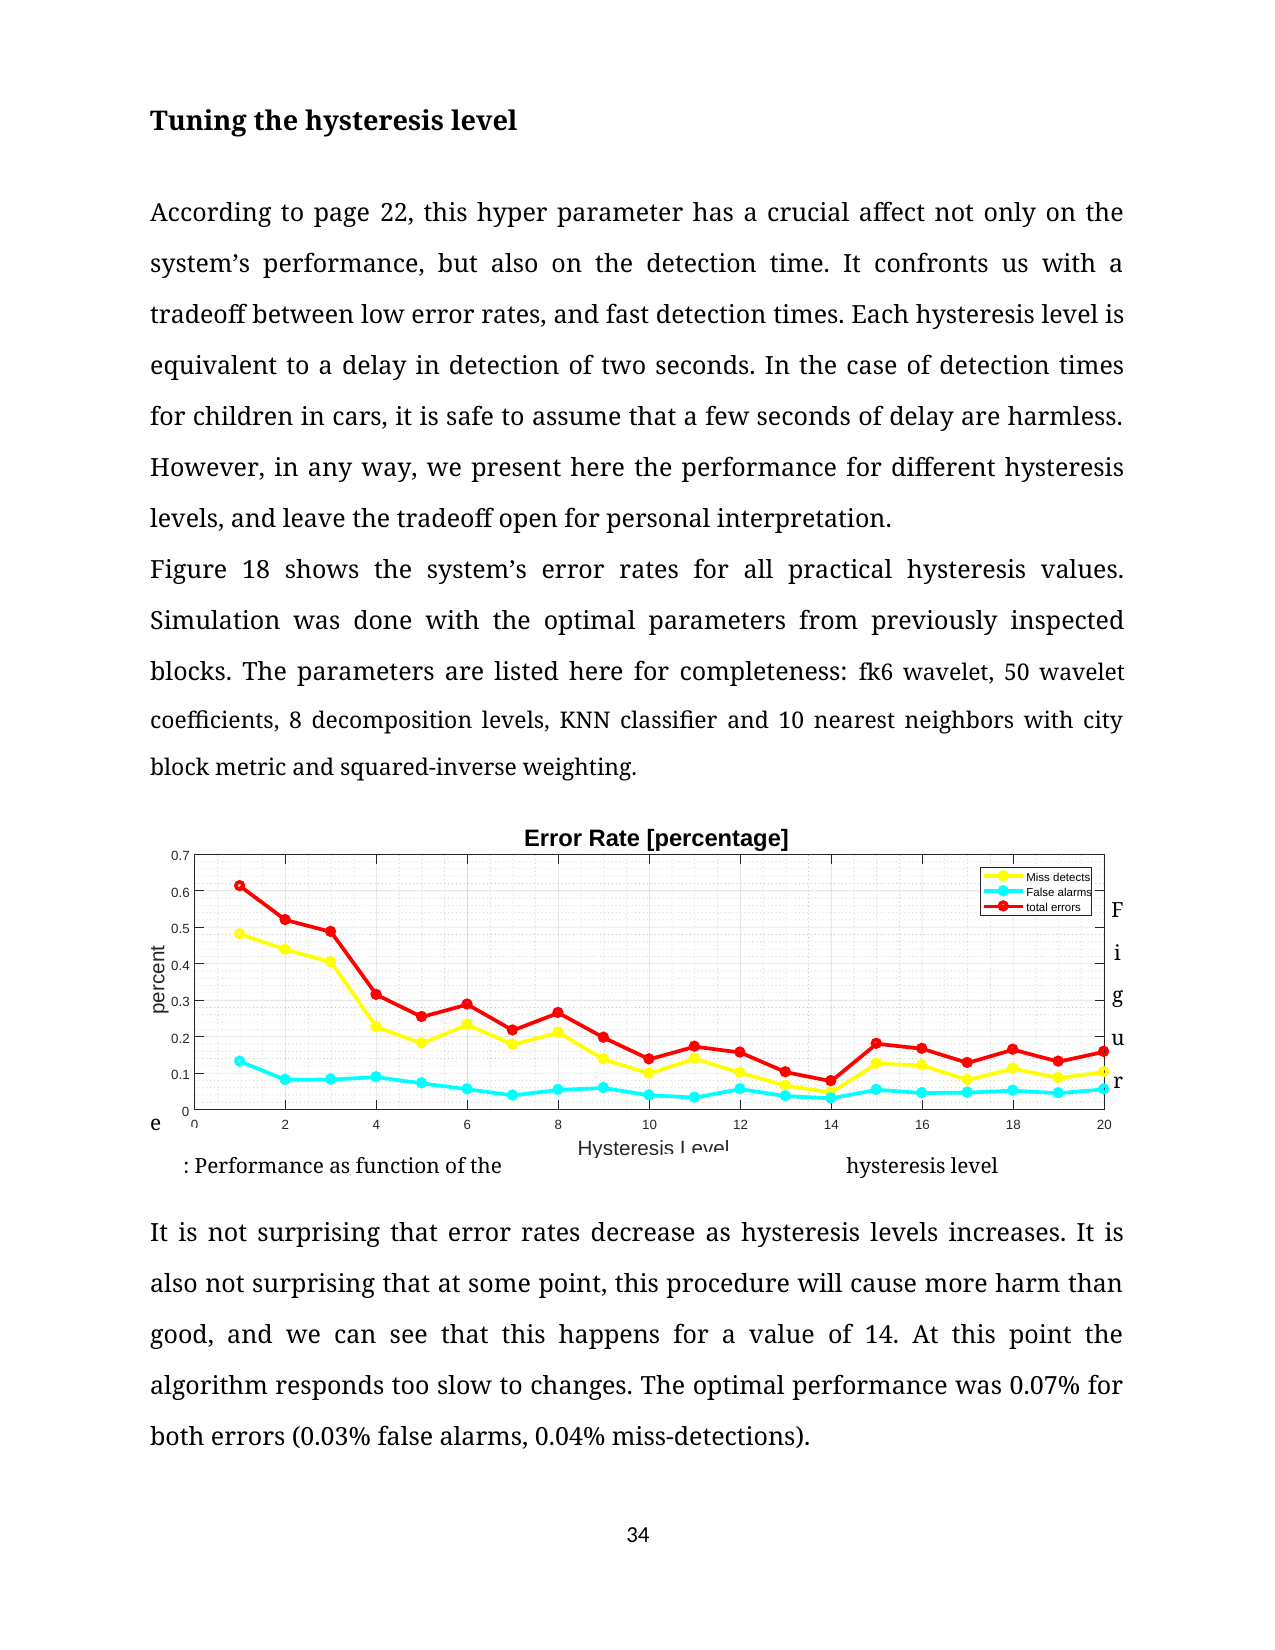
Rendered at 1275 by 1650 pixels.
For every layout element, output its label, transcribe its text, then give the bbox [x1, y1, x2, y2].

text According to page 15, this hyper parameter has a crucial affect not only on the system’s performance, but also on the detection time. It confronts us with a tradeoff between low error rates, and fast detection times. Each hysteresis level is equivalent to a delay in detection of two seconds. In the case of detection times for children in cars, it is safe to assume that a few seconds of delay are harmless. However, in any way, we present here the performance for different hysteresis levels, and leave the tradeoff open for personal interpretation. [150, 194, 1125, 535]
text Figure 18: Performance as function of the hysteresis level [150, 895, 1125, 1179]
subtitle Tuning the hysteresis level [150, 102, 1125, 139]
text It is not surprising that error rates decrease as hysteresis levels increases. It is also not surprising that at some point, this procedure will cause more harm than good, and we can see that this happens for a value of 14. At this point the algorithm responds too slow to changes. The optimal performance was 0.07% for both errors (0.03% false alarms, 0.04% miss-detections). [150, 1214, 1125, 1453]
text Figure 18 shows the system’s error rates for all practical hysteresis values. Simulation was done with the optimal parameters from previously inspected blocks. The parameters are listed here for completeness: fk6 wavelet, 50 wavelet coefficients, 8 decomposition levels, KNN classifier and 10 nearest neighbors with city block metric and squared-inverse weighting. [150, 552, 1125, 782]
